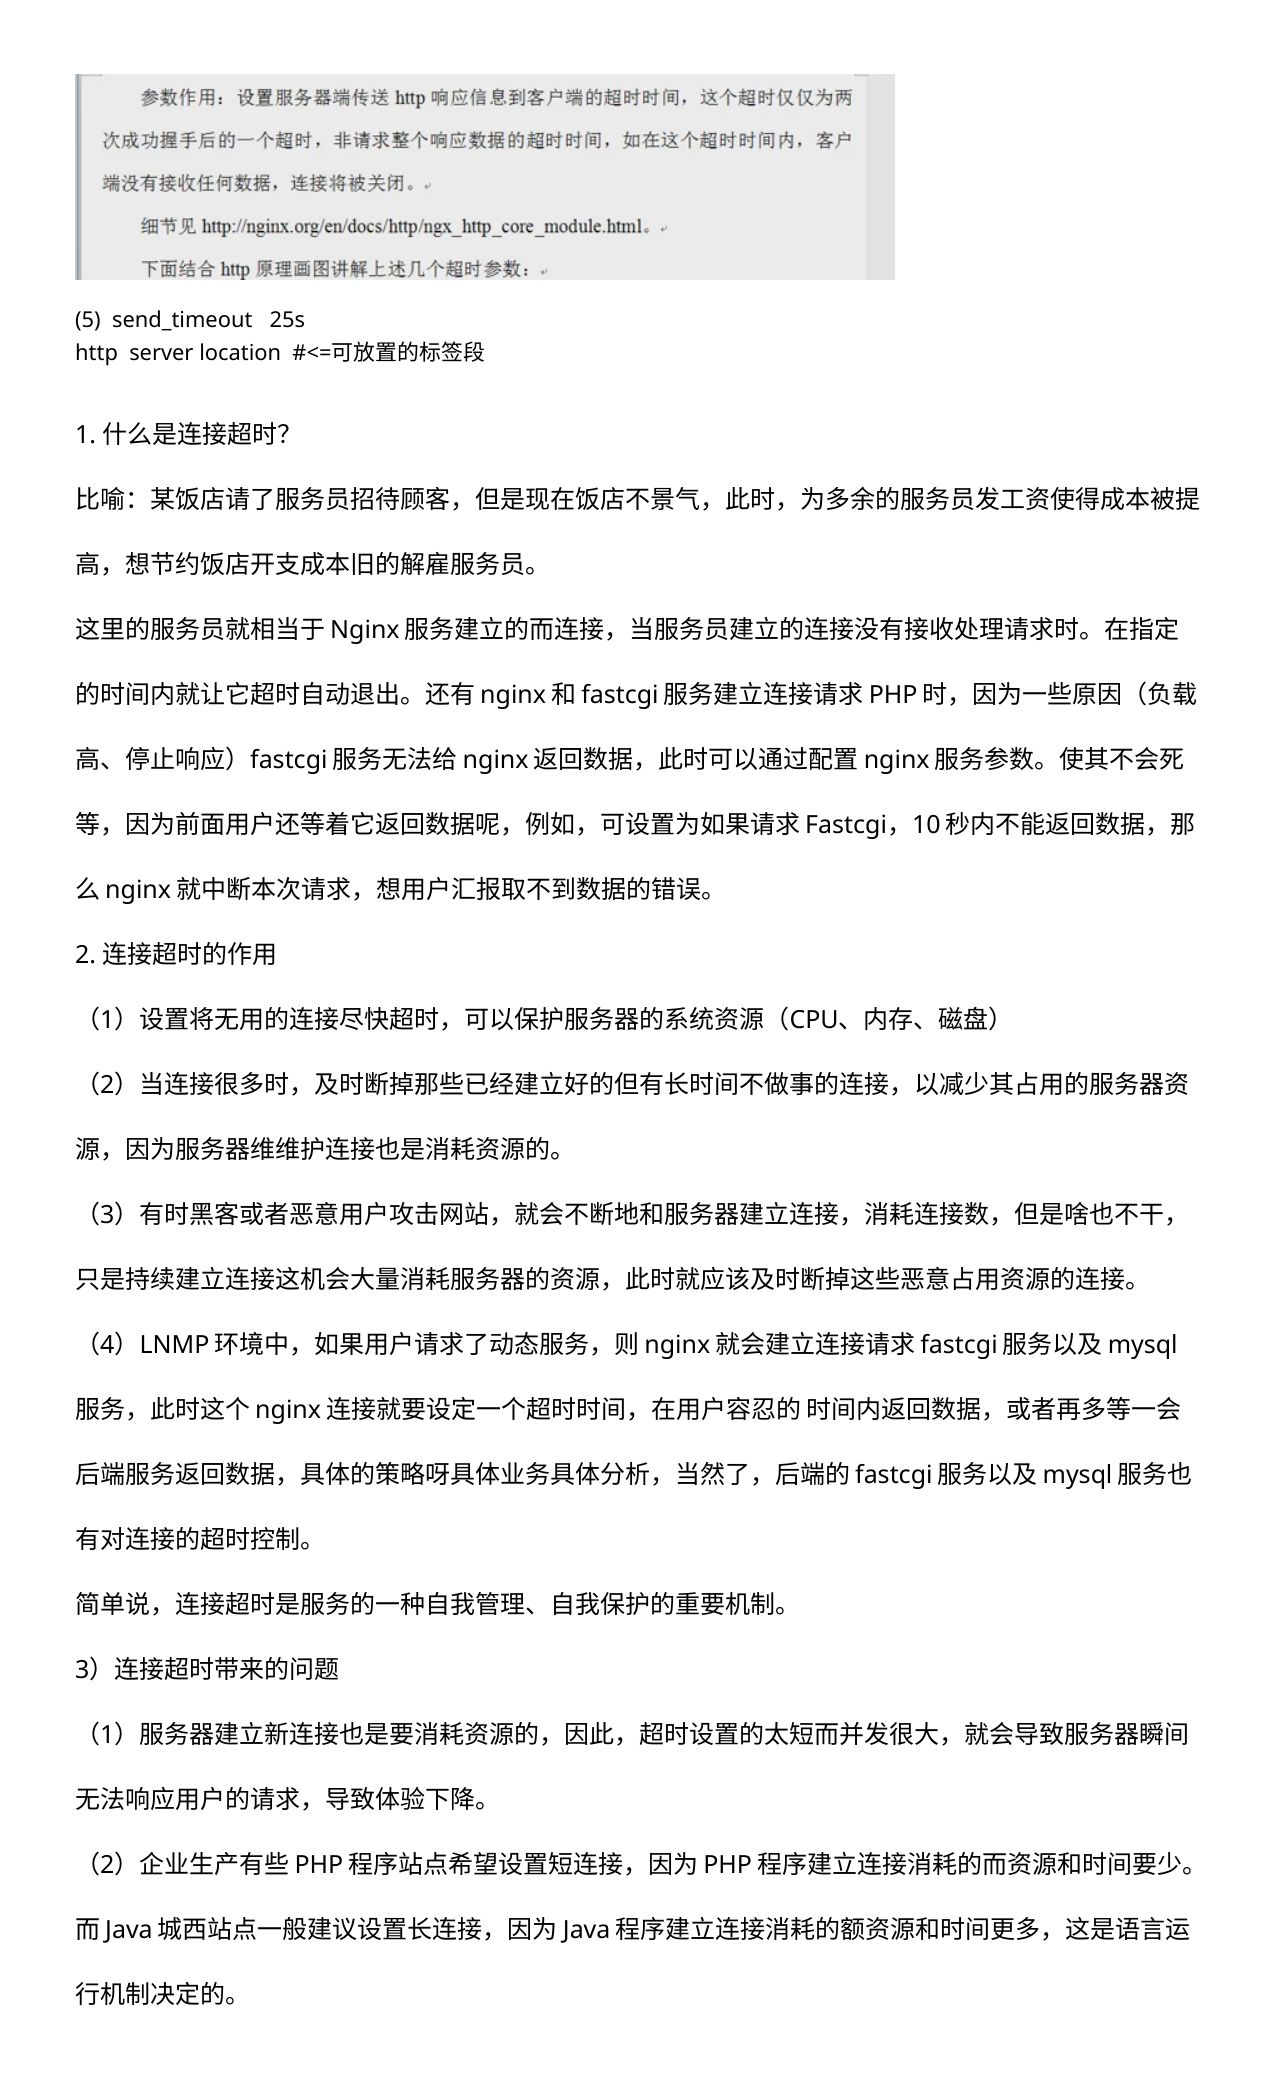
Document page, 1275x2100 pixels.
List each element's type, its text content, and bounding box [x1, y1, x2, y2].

picture [75, 74, 896, 280]
text http server location #<=可放置的标签段 [75, 335, 1200, 367]
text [75, 400, 1200, 2025]
text (5) send_timeout 25s [75, 302, 1200, 335]
